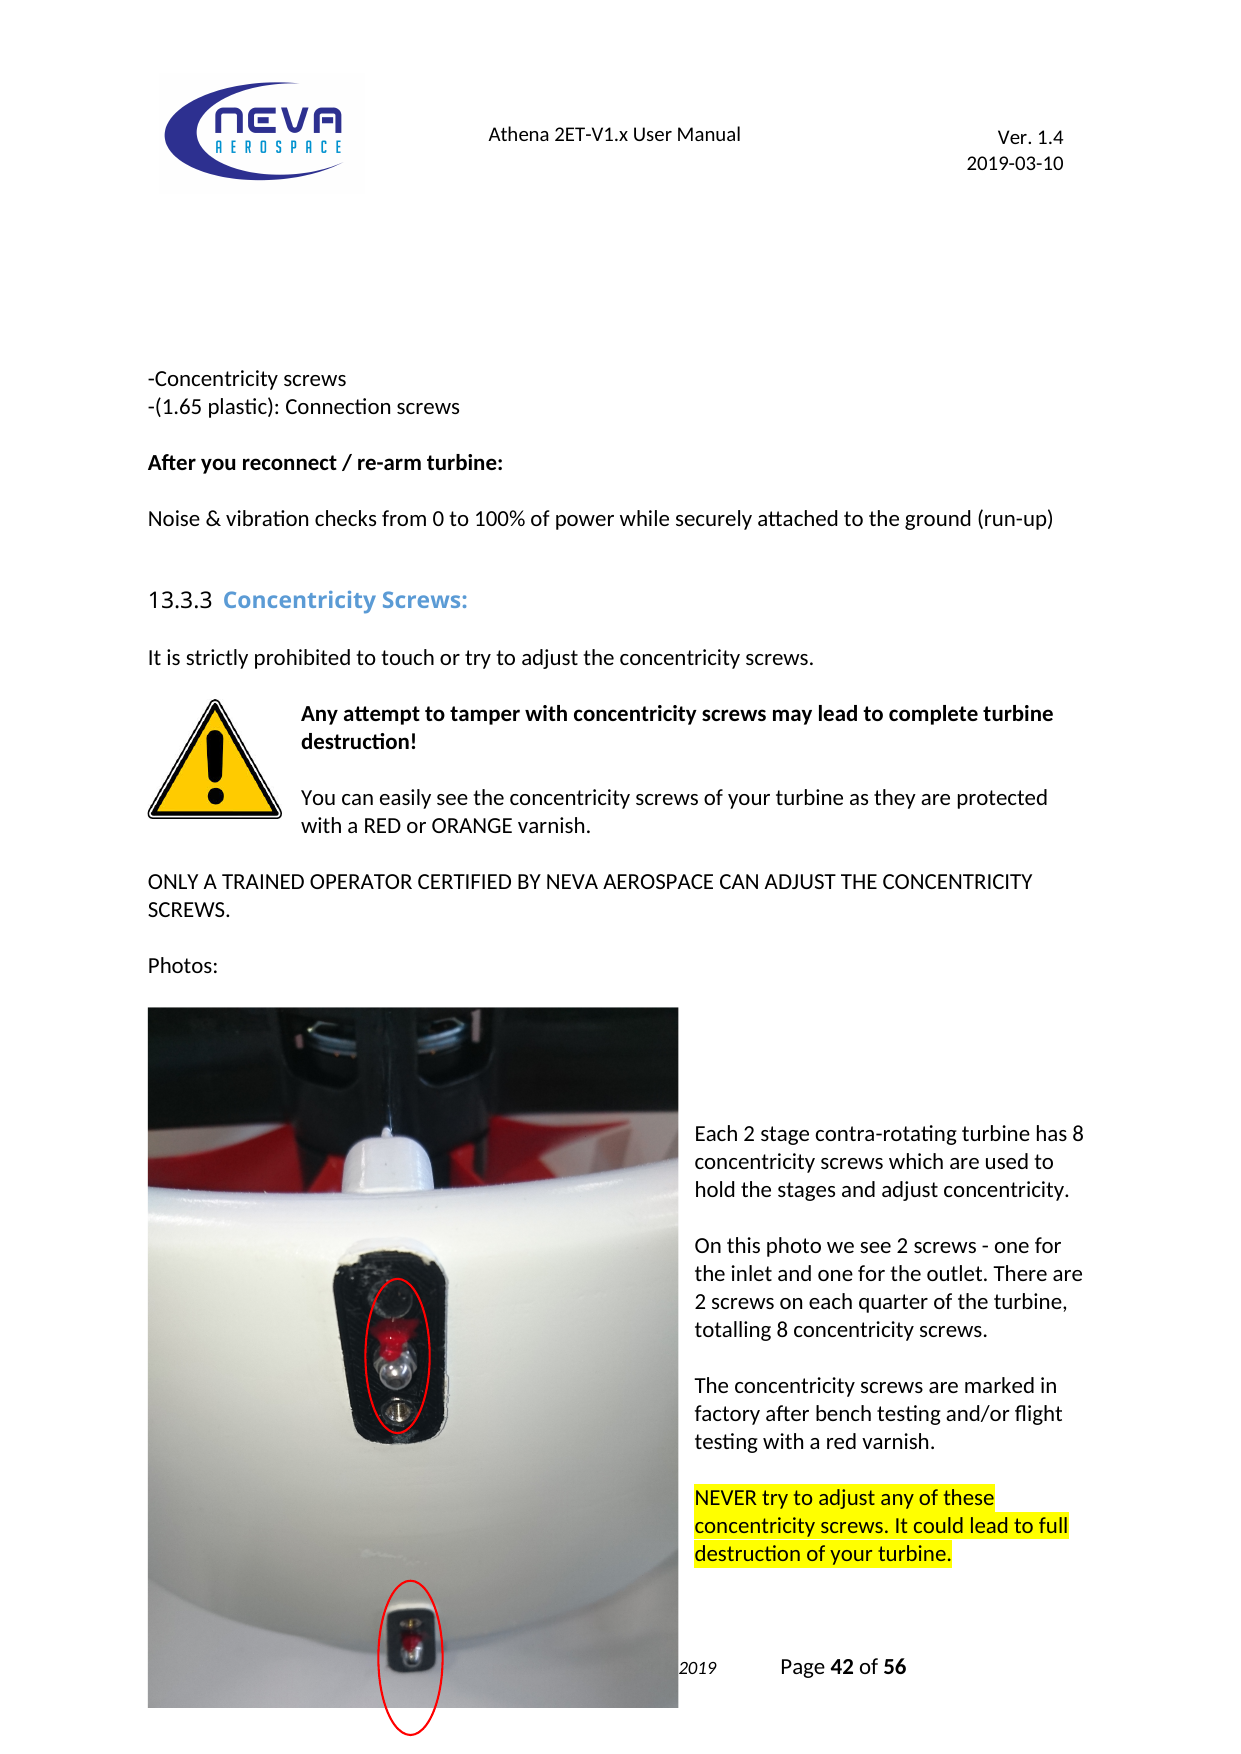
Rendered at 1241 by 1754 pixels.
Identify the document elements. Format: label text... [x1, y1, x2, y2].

text You can easily see the concentricity screws of your turbine as they are protected with a RED or ORANGE varnish. [148, 783, 1093, 839]
subtitle Concentricity Screws: [148, 584, 1093, 615]
picture [148, 1009, 679, 1708]
picture [380, 1582, 441, 1708]
text -Concentricity screws [148, 364, 1093, 392]
picture [159, 73, 365, 194]
text After you reconnect / re-arm turbine: [148, 448, 1093, 477]
text -(1.65 plastic): Connection screws [148, 392, 1093, 421]
text ONLY A TRAINED OPERATOR CERTIFIED BY NEVA AEROSPACE CAN ADJUST THE CONCENTRICITY SCREWS. [148, 867, 1093, 923]
text It is strictly prohibited to touch or try to adjust the concentricity screws. [148, 643, 1093, 671]
text NEVER try to adjust any of these concentricity screws. It could lead to full destruction of your turbine. [679, 1483, 1093, 1568]
text The concentricity screws are marked in factory after bench testing and/or flight testing with a red varnish. [679, 1371, 1093, 1456]
picture [147, 699, 282, 819]
text Photos: [148, 951, 1093, 979]
text On this photo we see 2 screws - one for the inlet and one for the outlet. There are 2 screws on each quarter of the turbine, totalling 8 concentricity screws. [679, 1231, 1093, 1343]
text Any attempt to tamper with concentricity screws may lead to complete turbine destruction! [282, 699, 1093, 755]
text Noise & vibration checks from 0 to 100% of power while securely attached to the ground (run-up) [148, 504, 1093, 533]
text Each 2 stage contra-rotating turbine has 8 concentricity screws which are used to hold the stages and adjust concentricity. [679, 1119, 1093, 1203]
